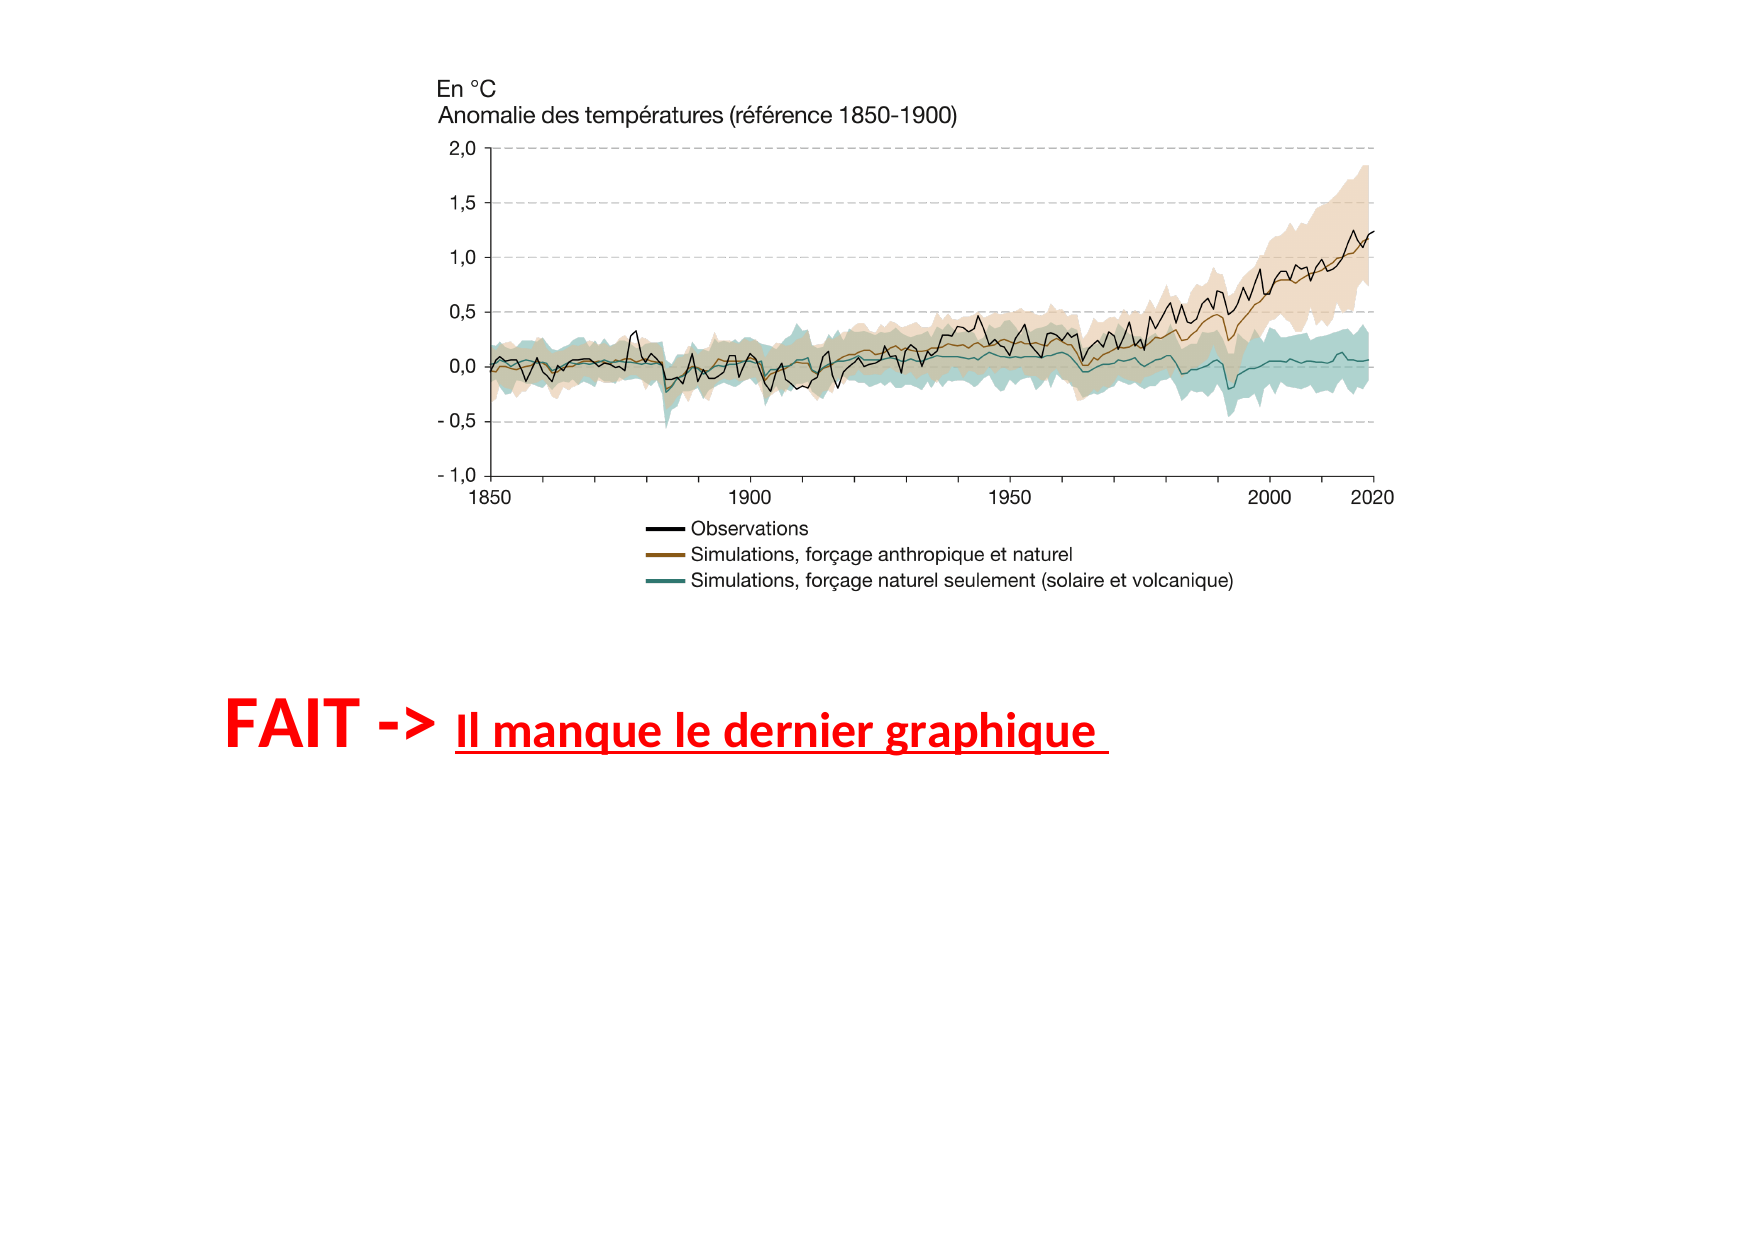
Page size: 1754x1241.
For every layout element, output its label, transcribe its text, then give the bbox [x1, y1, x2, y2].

list FAIT -> Il manque le dernier graphique [224, 674, 1679, 766]
picture [432, 75, 1397, 597]
